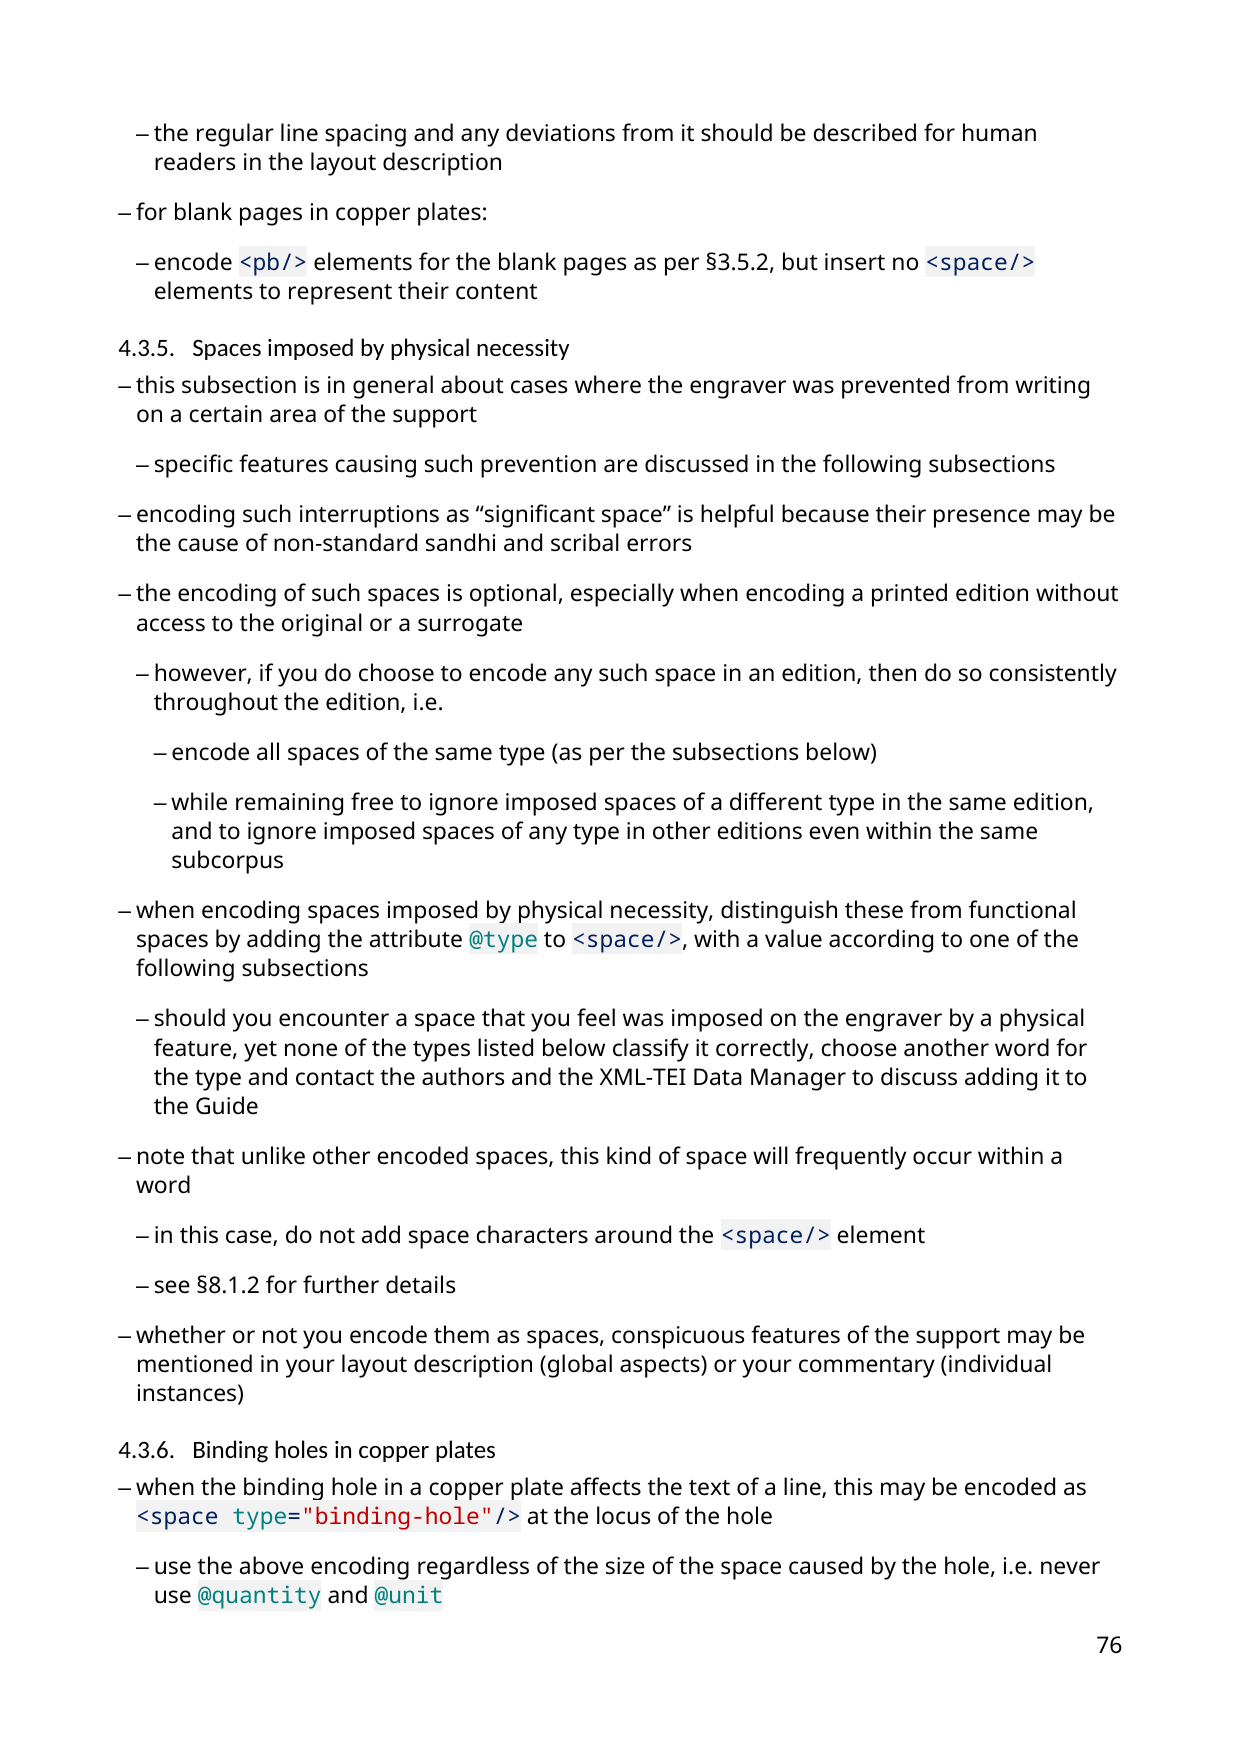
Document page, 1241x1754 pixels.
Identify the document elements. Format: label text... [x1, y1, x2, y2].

list specific features causing such prevention are discussed in the following subsections [136, 449, 1122, 478]
list should you encounter a space that you feel was imposed on the engraver by a physical feature, yet none of the types listed below classify it correctly, choose another word for the type and contact the authors and the XML-TEI Data Manager to discuss adding it to the Guide [136, 1003, 1122, 1120]
list encoding such interruptions as “significant space” is helpful because their presence may be the cause of non-standard sandhi and scribal errors [118, 499, 1122, 558]
list encode <pb/> elements for the blank pages as per §3.5.2, but insert no <space/> elements to represent their content [136, 247, 1122, 306]
list the encoding of such spaces is optional, especially when encoding a printed edition without access to the original or a surrogate [118, 578, 1122, 637]
list in this case, do not add space characters around the <space/> element [136, 1220, 721, 1249]
list while remaining free to ignore imposed spaces of a different type in the same edition, and to ignore imposed spaces of any type in other editions even within the same subcorpus [153, 787, 1122, 874]
list see §8.1.2 for further details [136, 1270, 1122, 1299]
list when encoding spaces imposed by physical necessity, distinguish these from functional spaces by adding the attribute @type to <space/>, with a value according to one of the following subsections [118, 895, 1122, 983]
subtitle Binding holes in copper plates [118, 1428, 1122, 1466]
list for blank pages in copper plates: [118, 197, 1122, 226]
list note that unlike other encoded spaces, this kind of space will frequently occur within a word [118, 1141, 1122, 1199]
list encode all spaces of the same type (as per the subsections below) [153, 737, 1122, 766]
list whether or not you encode them as spaces, conspicuous features of the support may be mentioned in your layout description (global aspects) or your commentary (individual instances) [118, 1320, 1122, 1408]
list use the above encoding regardless of the size of the space caused by the hole, i.e. never use @quantity and @unit [136, 1551, 1122, 1610]
list this subsection is in general about cases where the engraver was prevented from writing on a certain area of the support [118, 370, 1122, 428]
subtitle Spaces imposed by physical necessity [118, 326, 1122, 364]
list when the binding hole in a copper plate affects the text of a line, this may be encoded as <space type="binding-hole"/> at the locus of the hole [118, 1472, 1122, 1531]
list the regular line spacing and any deviations from it should be described for human readers in the layout description [136, 118, 1122, 176]
list however, if you do choose to encode any such space in an edition, then do so consistently throughout the edition, i.e. [136, 658, 1122, 716]
list in this case, do not add space characters around the <space/> element [831, 1220, 1122, 1249]
